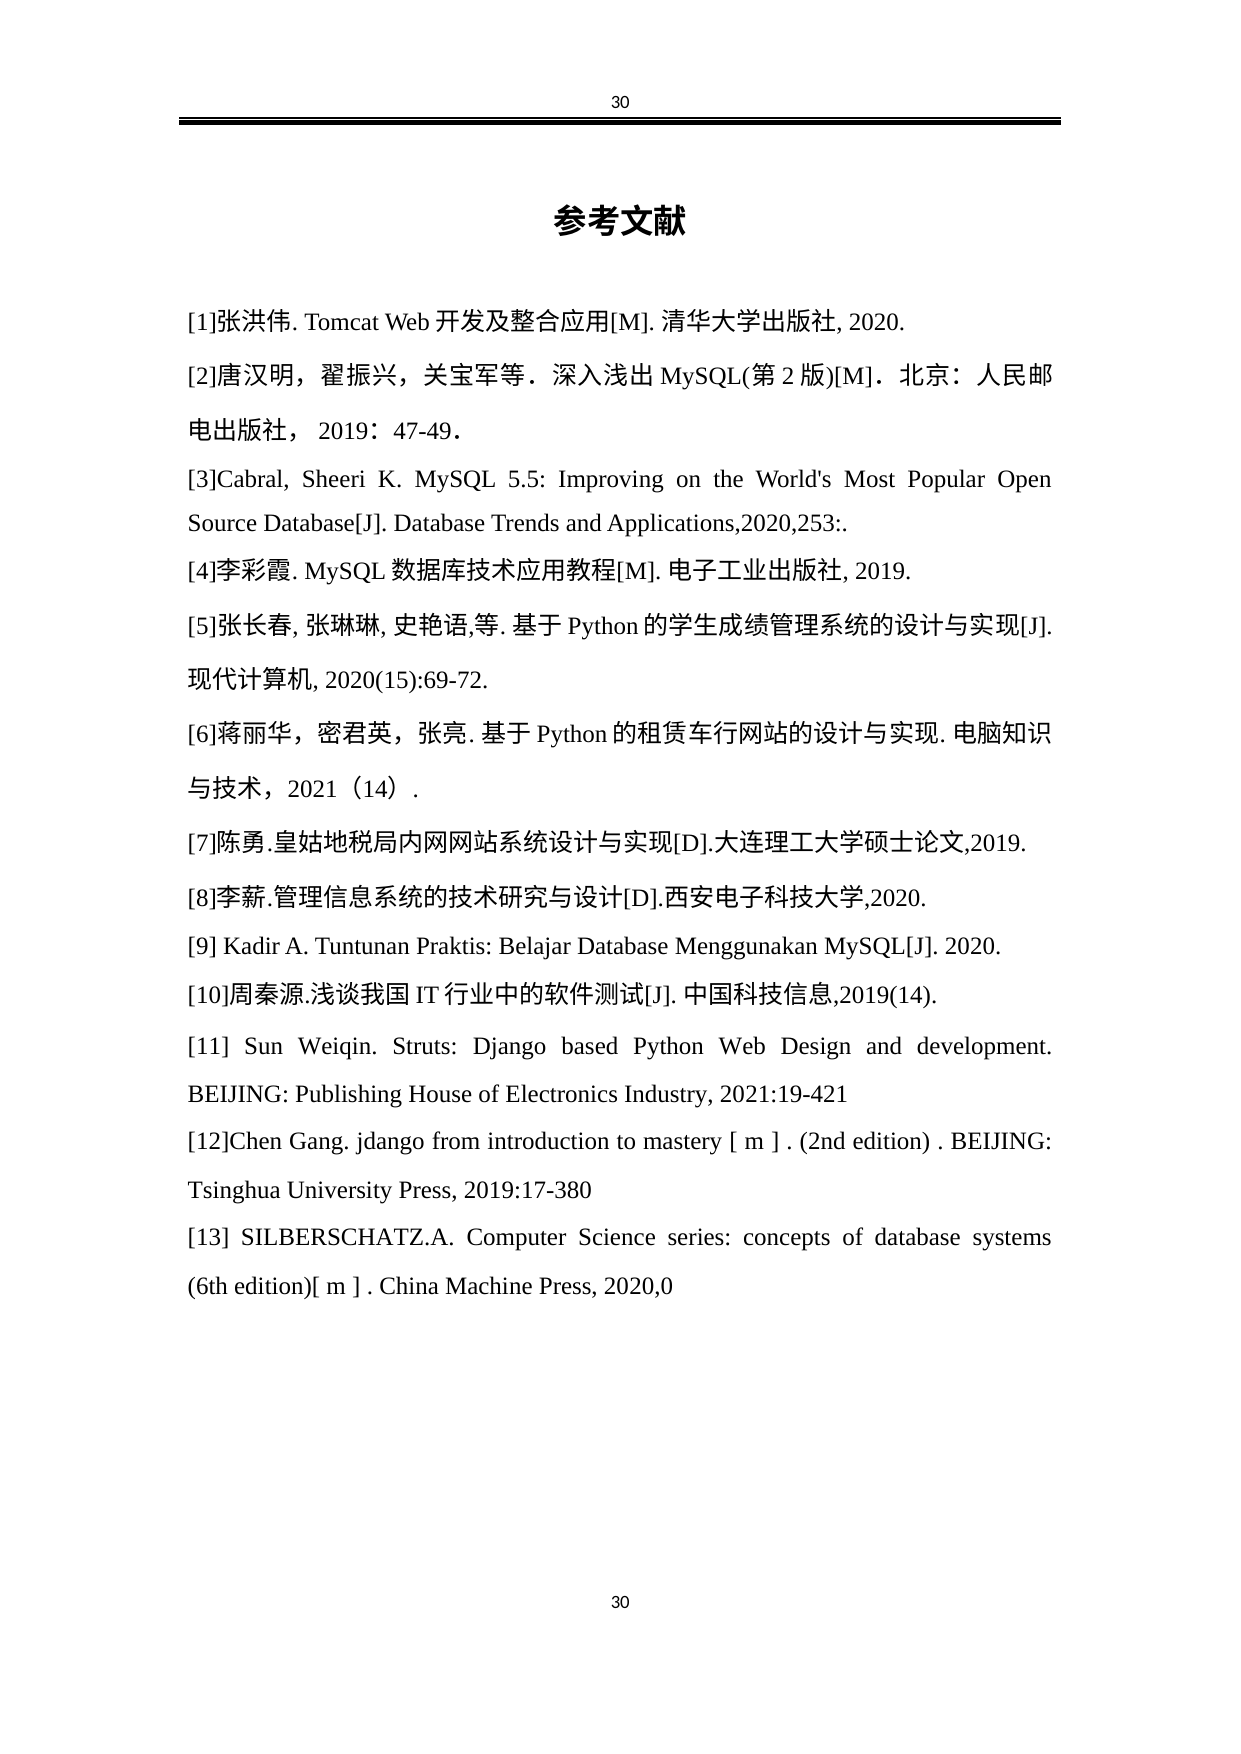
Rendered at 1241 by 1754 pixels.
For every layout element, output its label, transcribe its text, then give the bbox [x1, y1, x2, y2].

text [3]Cabral, Sheeri K. MySQL 5.5: Improving on the World's Most Popular Open Source Database[J]. Database Trends and Applications,2020,253:. [187, 464, 1053, 536]
text [4]李彩霞. MySQL数据库技术应用教程[M]. 电子工业出版社, 2019. [187, 551, 1053, 587]
text [10]周秦源.浅谈我国IT行业中的软件测试[J]. 中国科技信息,2019(14). [187, 974, 1053, 1011]
text [5]张长春, 张琳琳, 史艳语,等. 基于Python的学生成绩管理系统的设计与实现[J]. 现代计算机, 2020(15):69-72. [187, 605, 1053, 696]
subtitle 参考文献 [187, 186, 1053, 251]
text [7]陈勇.皇姑地税局内网网站系统设计与实现[D].大连理工大学硕士论文,2019. [187, 823, 1053, 859]
text [2]唐汉明，翟振兴，关宝军等．深入浅出MySQL(第2版)[M]．北京：人民邮电出版社， 2019：47-49． [187, 356, 1053, 446]
text [13] SILBERSCHATZ.A. Computer Science series: concepts of database systems (6th edition)[ m ] . China Machine Press, 2020,0 [187, 1220, 1053, 1301]
text [11] Sun Weiqin. Struts: Django based Python Web Design and development. BEIJING: Publishing House of Electronics Industry, 2021:19-421 [187, 1029, 1053, 1110]
text [1]张洪伟. Tomcat Web开发及整合应用[M]. 清华大学出版社, 2020. [187, 301, 1053, 338]
text [12]Chen Gang. jdango from introduction to mastery [ m ] . (2nd edition) . BEIJING: Tsinghua University Press, 2019:17-380 [187, 1124, 1053, 1206]
text [9] Kadir A. Tuntunan Praktis: Belajar Database Menggunakan MySQL[J]. 2020. [187, 931, 1053, 960]
text [8]李薪.管理信息系统的技术研究与设计[D].西安电子科技大学,2020. [187, 877, 1053, 913]
text [6]蒋丽华，密君英，张亮. 基于Python的租赁车行网站的设计与实现. 电脑知识与技术，2021（14）. [187, 714, 1053, 804]
